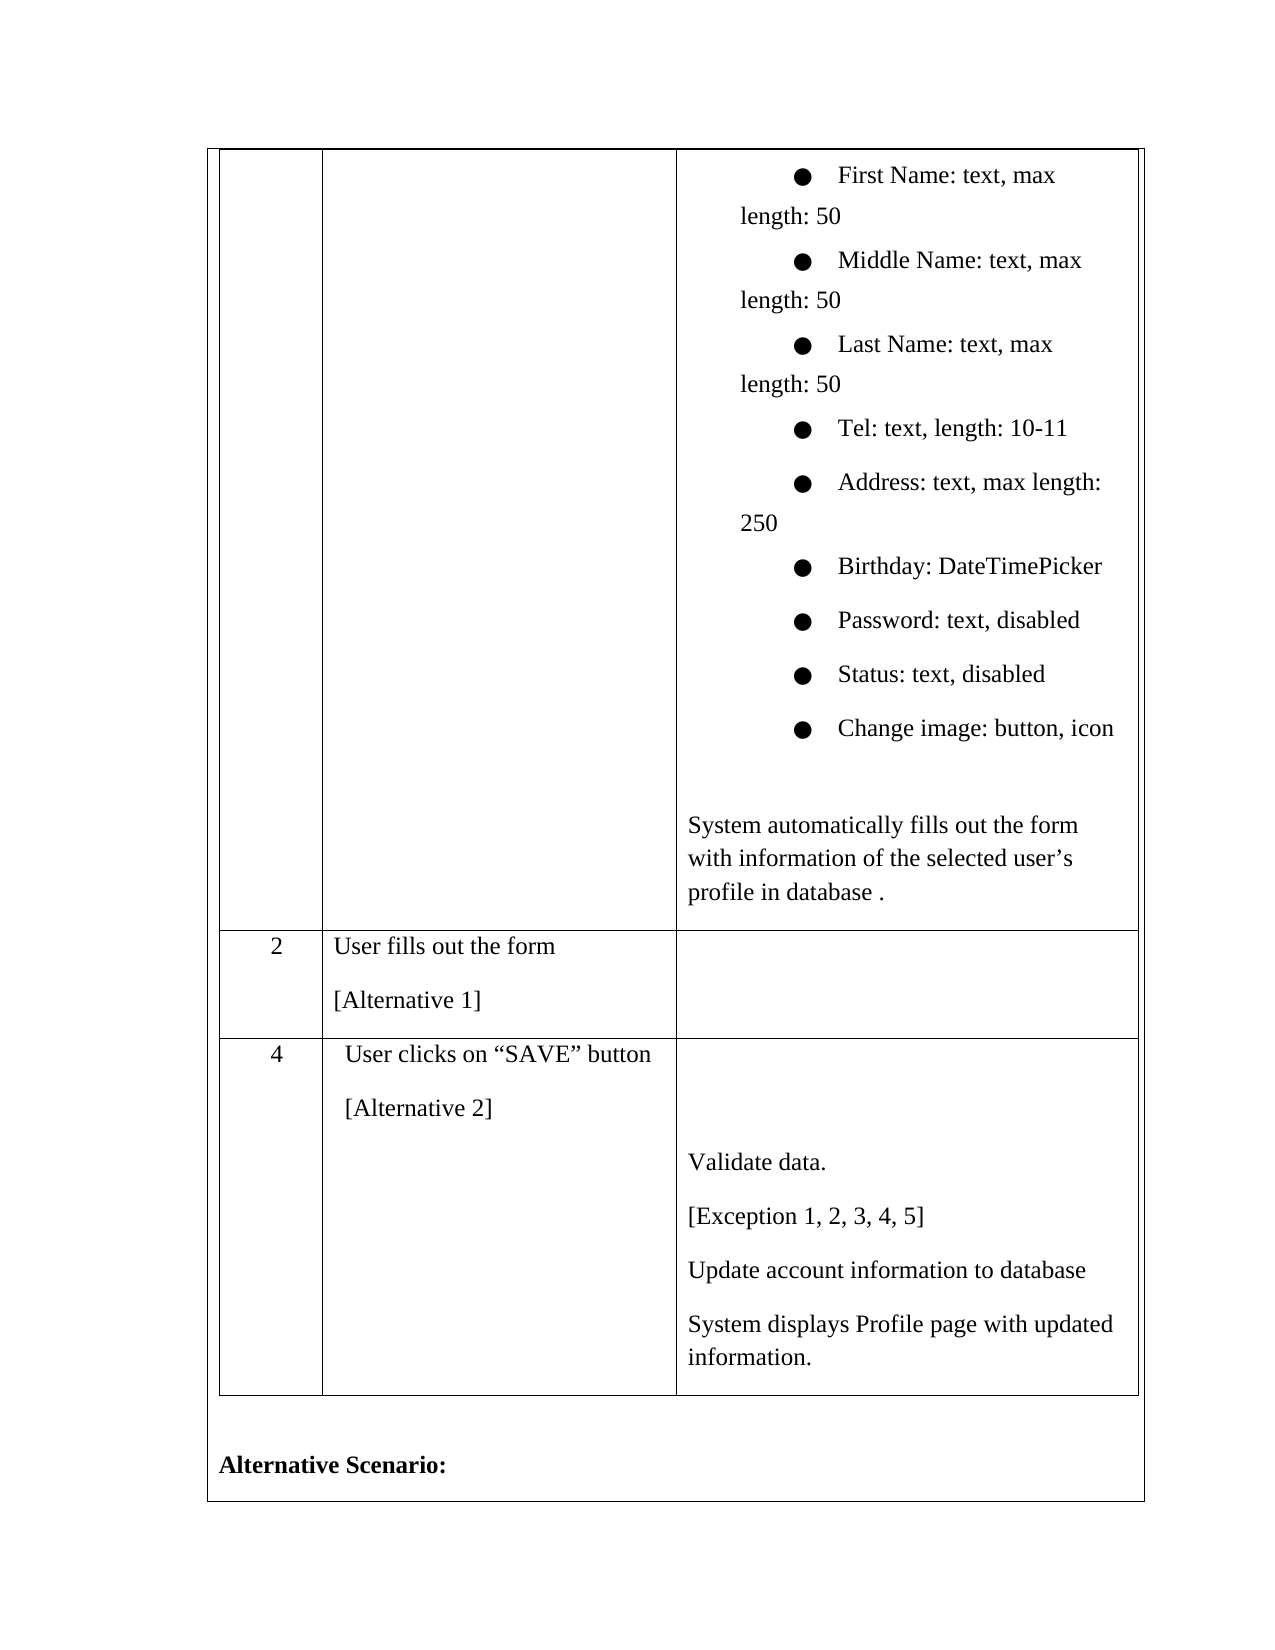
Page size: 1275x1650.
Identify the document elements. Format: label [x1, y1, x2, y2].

table_cell [208, 149, 1144, 1501]
